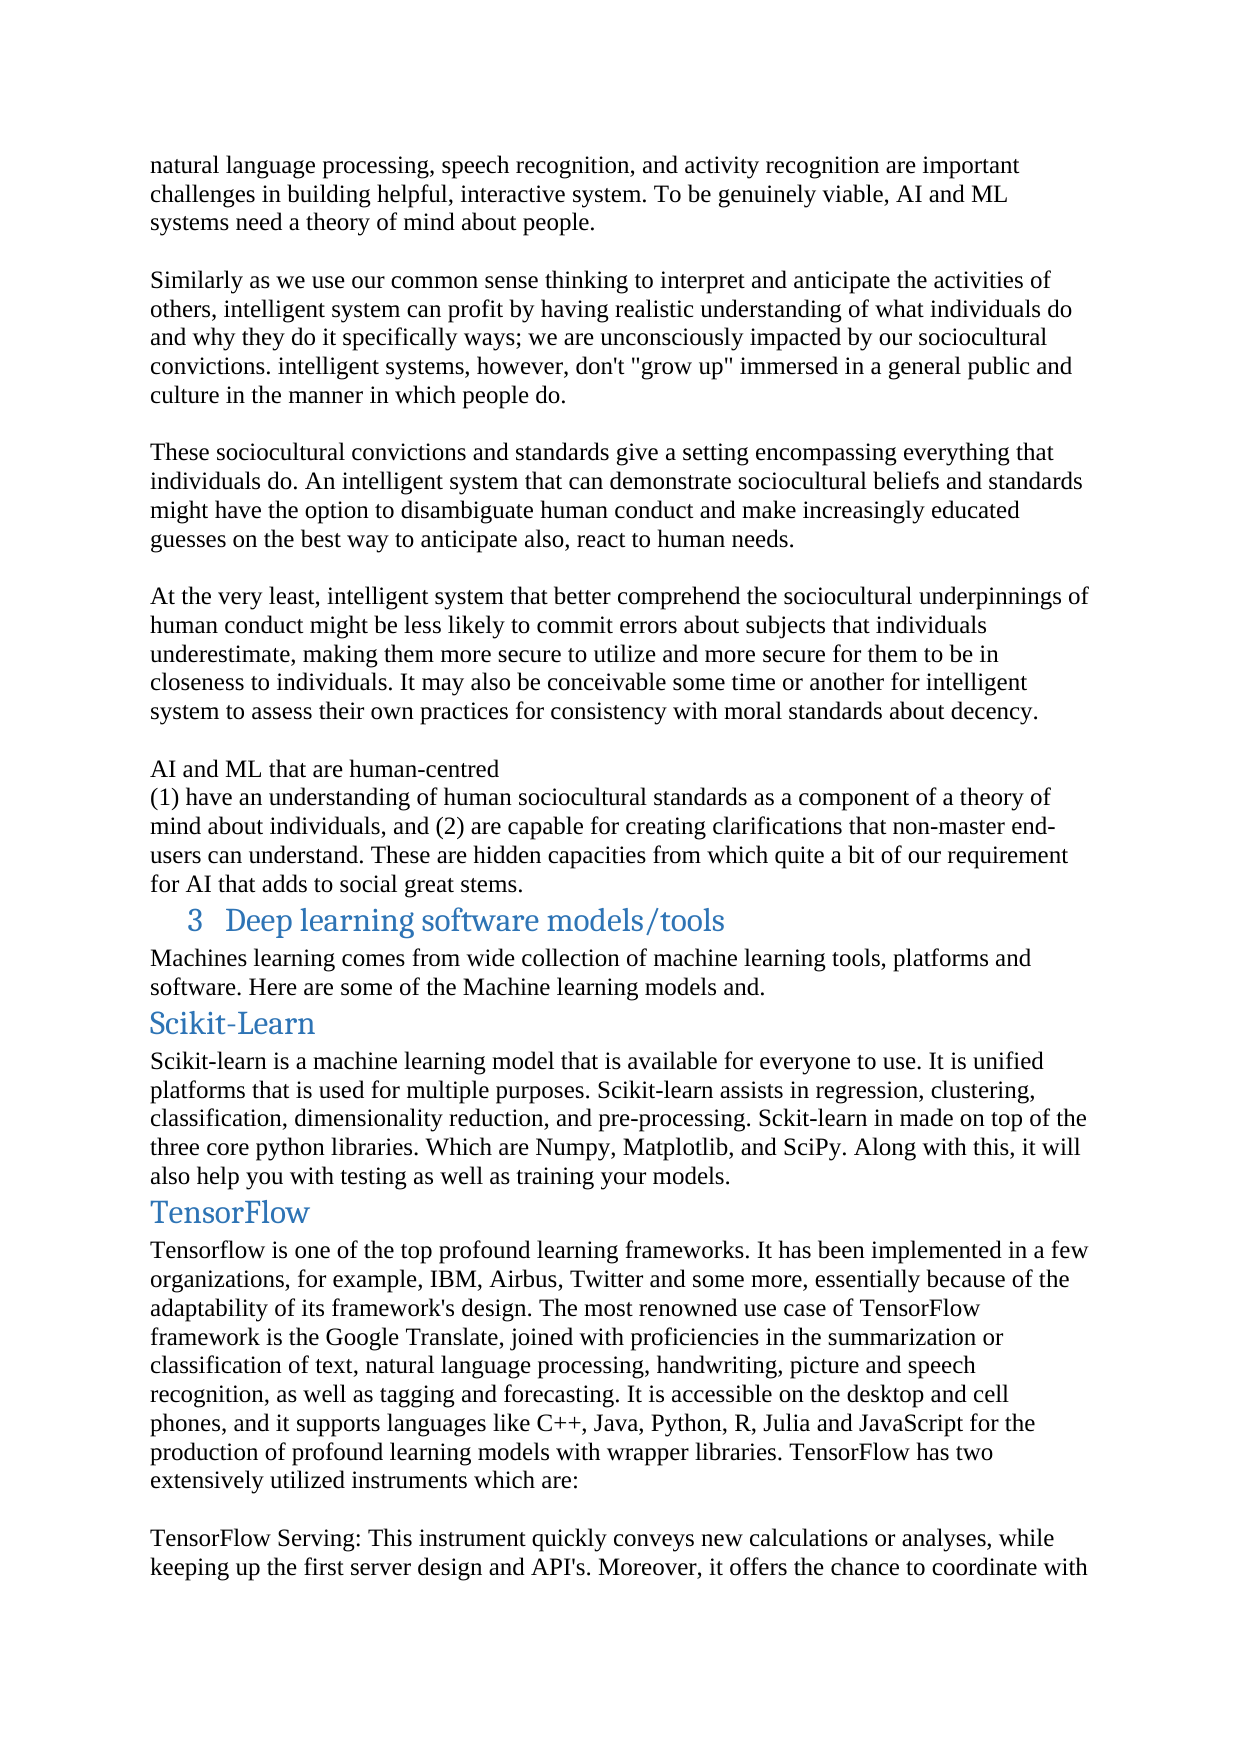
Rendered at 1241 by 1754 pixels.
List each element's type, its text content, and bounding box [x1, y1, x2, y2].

text Machines learning comes from wide collection of machine learning tools, platforms and software. Here are some of the Machine learning models and. [150, 943, 1090, 1001]
subtitle TensorFlow [150, 1194, 1090, 1232]
text AI and ML that are human-centred [150, 754, 1090, 782]
text At the very least, intelligent system that better comprehend the sociocultural underpinnings of human conduct might be less likely to commit errors about subjects that individuals underestimate, making them more secure to utilize and more secure for them to be in closeness to individuals. It may also be conceivable some time or another for intelligent system to assess their own practices for consistency with moral standards about decency. [150, 581, 1090, 725]
text natural language processing, speech recognition, and activity recognition are important challenges in building helpful, interactive system. To be genuinely viable, AI and ML systems need a theory of mind about people. [150, 150, 1090, 236]
text Similarly as we use our common sense thinking to interpret and anticipate the activities of others, intelligent system can profit by having realistic understanding of what individuals do and why they do it specifically ways; we are unconsciously impacted by our sociocultural convictions. intelligent systems, however, don't "grow up" immersed in a general public and culture in the manner in which people do. [150, 265, 1090, 409]
text (1) have an understanding of human sociocultural standards as a component of a theory of mind about individuals, and (2) are capable for creating clarifications that non-master end-users can understand. These are hidden capacities from which quite a bit of our requirement for AI that adds to social great stems. [150, 782, 1090, 897]
subtitle Scikit-Learn [150, 1005, 1090, 1043]
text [150, 1523, 1090, 1580]
subtitle Deep learning software models/tools [187, 902, 1090, 940]
text These sociocultural convictions and standards give a setting encompassing everything that individuals do. An intelligent system that can demonstrate sociocultural beliefs and standards might have the option to disambiguate human conduct and make increasingly educated guesses on the best way to anticipate also, react to human needs. [150, 437, 1090, 552]
text Tensorflow is one of the top profound learning frameworks. It has been implemented in a few organizations, for example, IBM, Airbus, Twitter and some more, essentially because of the adaptability of its framework's design. The most renowned use case of TensorFlow framework is the Google Translate, joined with proficiencies in the summarization or classification of text, natural language processing, handwriting, picture and speech recognition, as well as tagging and forecasting. It is accessible on the desktop and cell phones, and it supports languages like C++, Java, Python, R, Julia and JavaScript for the production of profound learning models with wrapper libraries. TensorFlow has two extensively utilized instruments which are: [150, 1235, 1090, 1494]
text Scikit-learn is a machine learning model that is available for everyone to use. It is unified platforms that is used for multiple purposes. Scikit-learn assists in regression, clustering, classification, dimensionality reduction, and pre-processing. Sckit-learn in made on top of the three core python libraries. Which are Numpy, Matplotlib, and SciPy. Along with this, it will also help you with testing as well as training your models. [150, 1046, 1090, 1190]
